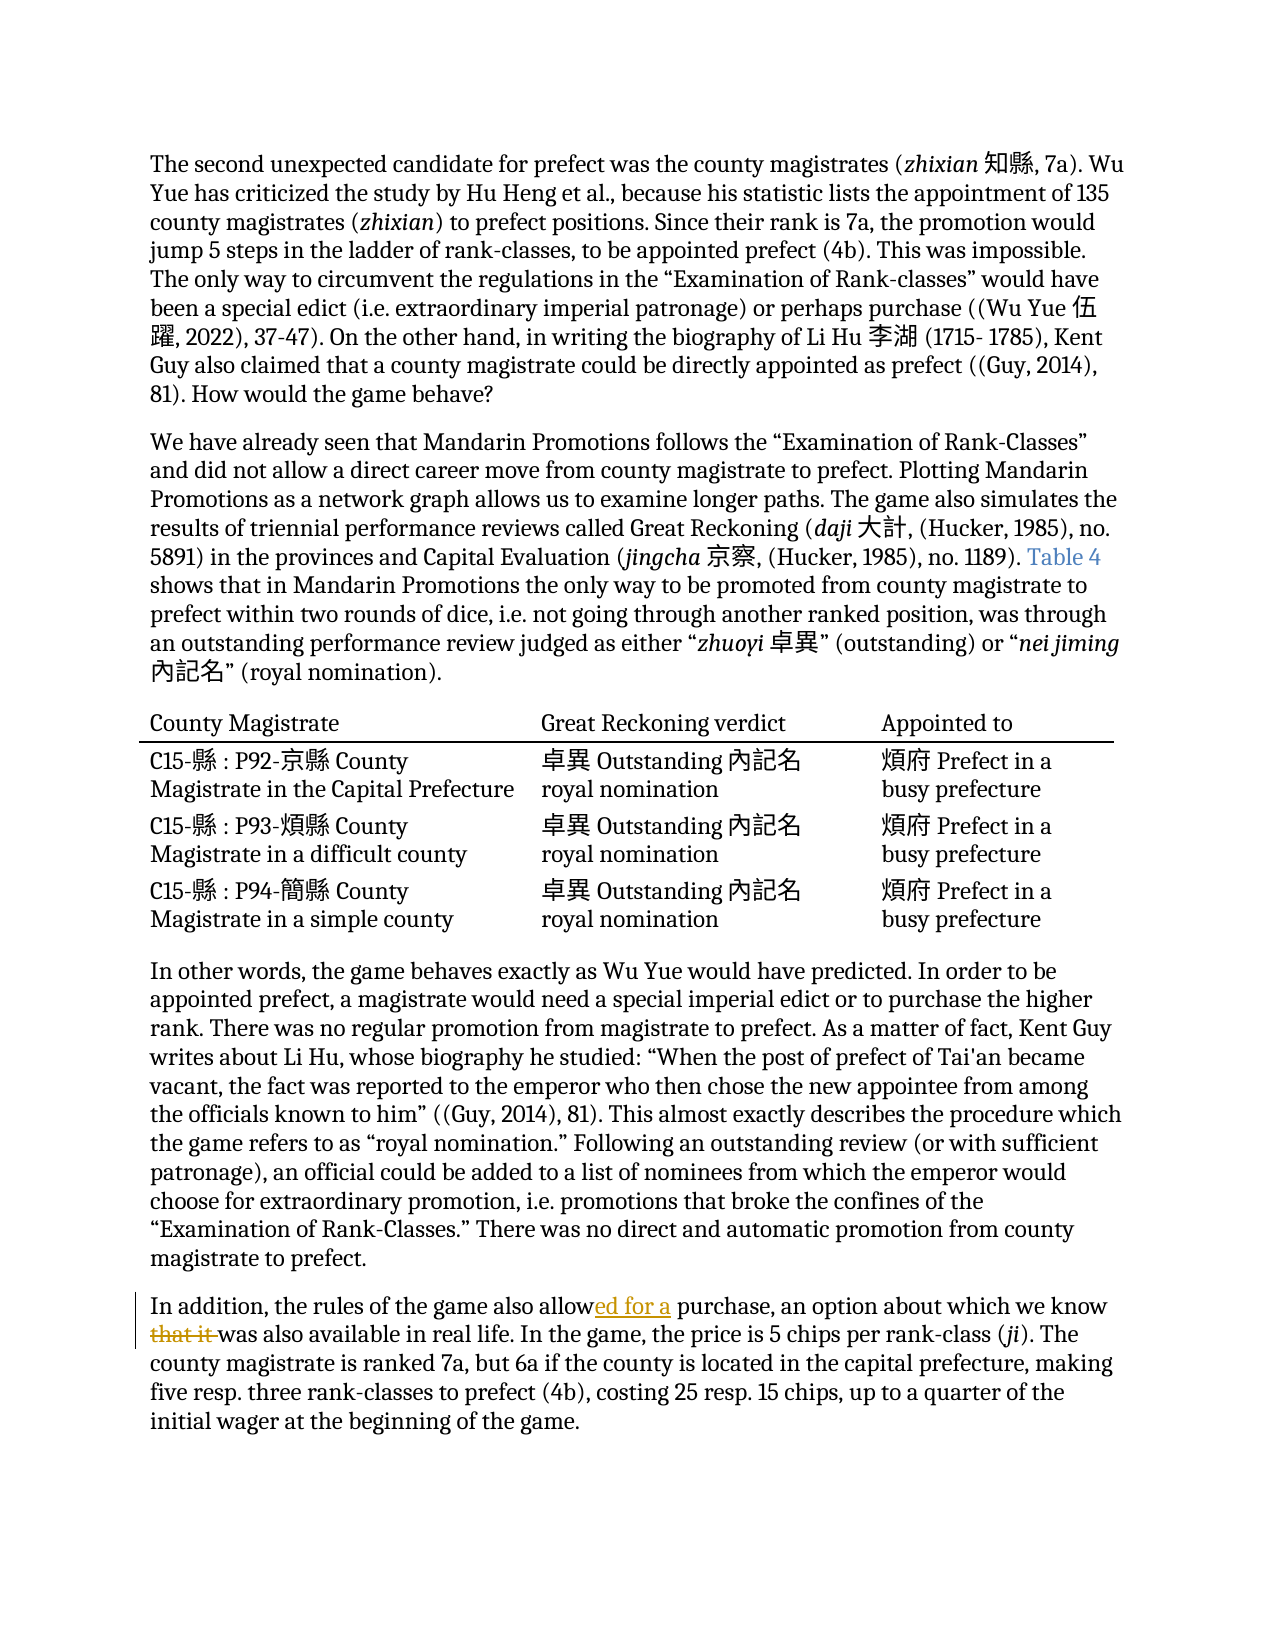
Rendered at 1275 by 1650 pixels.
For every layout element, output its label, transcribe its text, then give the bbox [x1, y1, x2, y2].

table_cell C15-縣 : P92-京縣 County Magistrate in the Capital Prefecture [139, 743, 530, 808]
table_header County Magistrate [139, 705, 530, 741]
table_cell C15-縣 : P94-簡縣 County Magistrate in a simple county [139, 873, 530, 938]
text We have already seen that Mandarin Promotions follows the “Examination of Rank-Classes” and did not allow a direct career move from county magistrate to prefect. Plotting Mandarin Promotions as a network graph allows us to examine longer paths. The game also simulates the results of triennial performance reviews called Great Reckoning (daji 大計, (Hucker, 1985), no. 5891) in the provinces and Capital Evaluation (jingcha 京察, (Hucker, 1985), no. 1189). Table 4 shows that in Mandarin Promotions the only way to be promoted from county magistrate to prefect within two rounds of dice, i.e. not going through another ranked position, was through an outstanding performance review judged as either “zhuoyi 卓異” (outstanding) or “nei jiming 內記名” (royal nomination). [150, 427, 1125, 686]
table_cell C15-縣 : P93-煩縣 County Magistrate in a difficult county [139, 808, 530, 873]
text In addition, the rules of the game also allow purchase, an option about which we know was also available in real life. In the game, the price is 5 chips per rank-class (ji). The county magistrate is ranked 7a, but 6a if the county is located in the capital prefecture, making five resp. three rank-classes to prefect (4b), costing 25 resp. 15 chips, up to a quarter of the initial wager at the beginning of the game. [150, 1292, 1125, 1435]
text In other words, the game behaves exactly as Wu Yue would have predicted. In order to be appointed prefect, a magistrate would need a special imperial edict or to purchase the higher rank. There was no regular promotion from magistrate to prefect. As a matter of fact, Kent Guy writes about Li Hu, whose biography he studied: “When the post of prefect of Tai'an became vacant, the fact was reported to the emperor who then chose the new appointee from among the officials known to him” ((Guy, 2014), 81). This almost exactly describes the procedure which the game refers to as “royal nomination.” Following an outstanding review (or with sufficient patronage), an official could be added to a list of nominees from which the emperor would choose for extraordinary promotion, i.e. promotions that broke the confines of the “Examination of Rank-Classes.” There was no direct and automatic promotion from county magistrate to prefect. [150, 957, 1125, 1273]
table_header Great Reckoning verdict [530, 705, 870, 741]
table_cell 煩府 Prefect in a busy prefecture [870, 873, 1114, 938]
table_header Appointed to [870, 705, 1114, 741]
table_cell 煩府 Prefect in a busy prefecture [870, 743, 1114, 808]
table_cell 卓異 Outstanding內記名 royal nomination [530, 808, 870, 873]
table_cell 卓異 Outstanding內記名 royal nomination [530, 873, 870, 938]
text The second unexpected candidate for prefect was the county magistrates (zhixian 知縣, 7a). Wu Yue has criticized the study by Hu Heng et al., because his statistic lists the appointment of 135 county magistrates (zhixian) to prefect positions. Since their rank is 7a, the promotion would jump 5 steps in the ladder of rank-classes, to be appointed prefect (4b). This was impossible. The only way to circumvent the regulations in the “Examination of Rank-classes” would have been a special edict (i.e. extraordinary imperial patronage) or perhaps purchase ((Wu Yue 伍躍, 2022), 37-47). On the other hand, in writing the biography of Li Hu 李湖 (1715- 1785), Kent Guy also claimed that a county magistrate could be directly appointed as prefect ((Guy, 2014), 81). How would the game behave? [150, 150, 1125, 409]
table_cell 卓異 Outstanding內記名 royal nomination [530, 743, 870, 808]
table_cell 煩府 Prefect in a busy prefecture [870, 808, 1114, 873]
